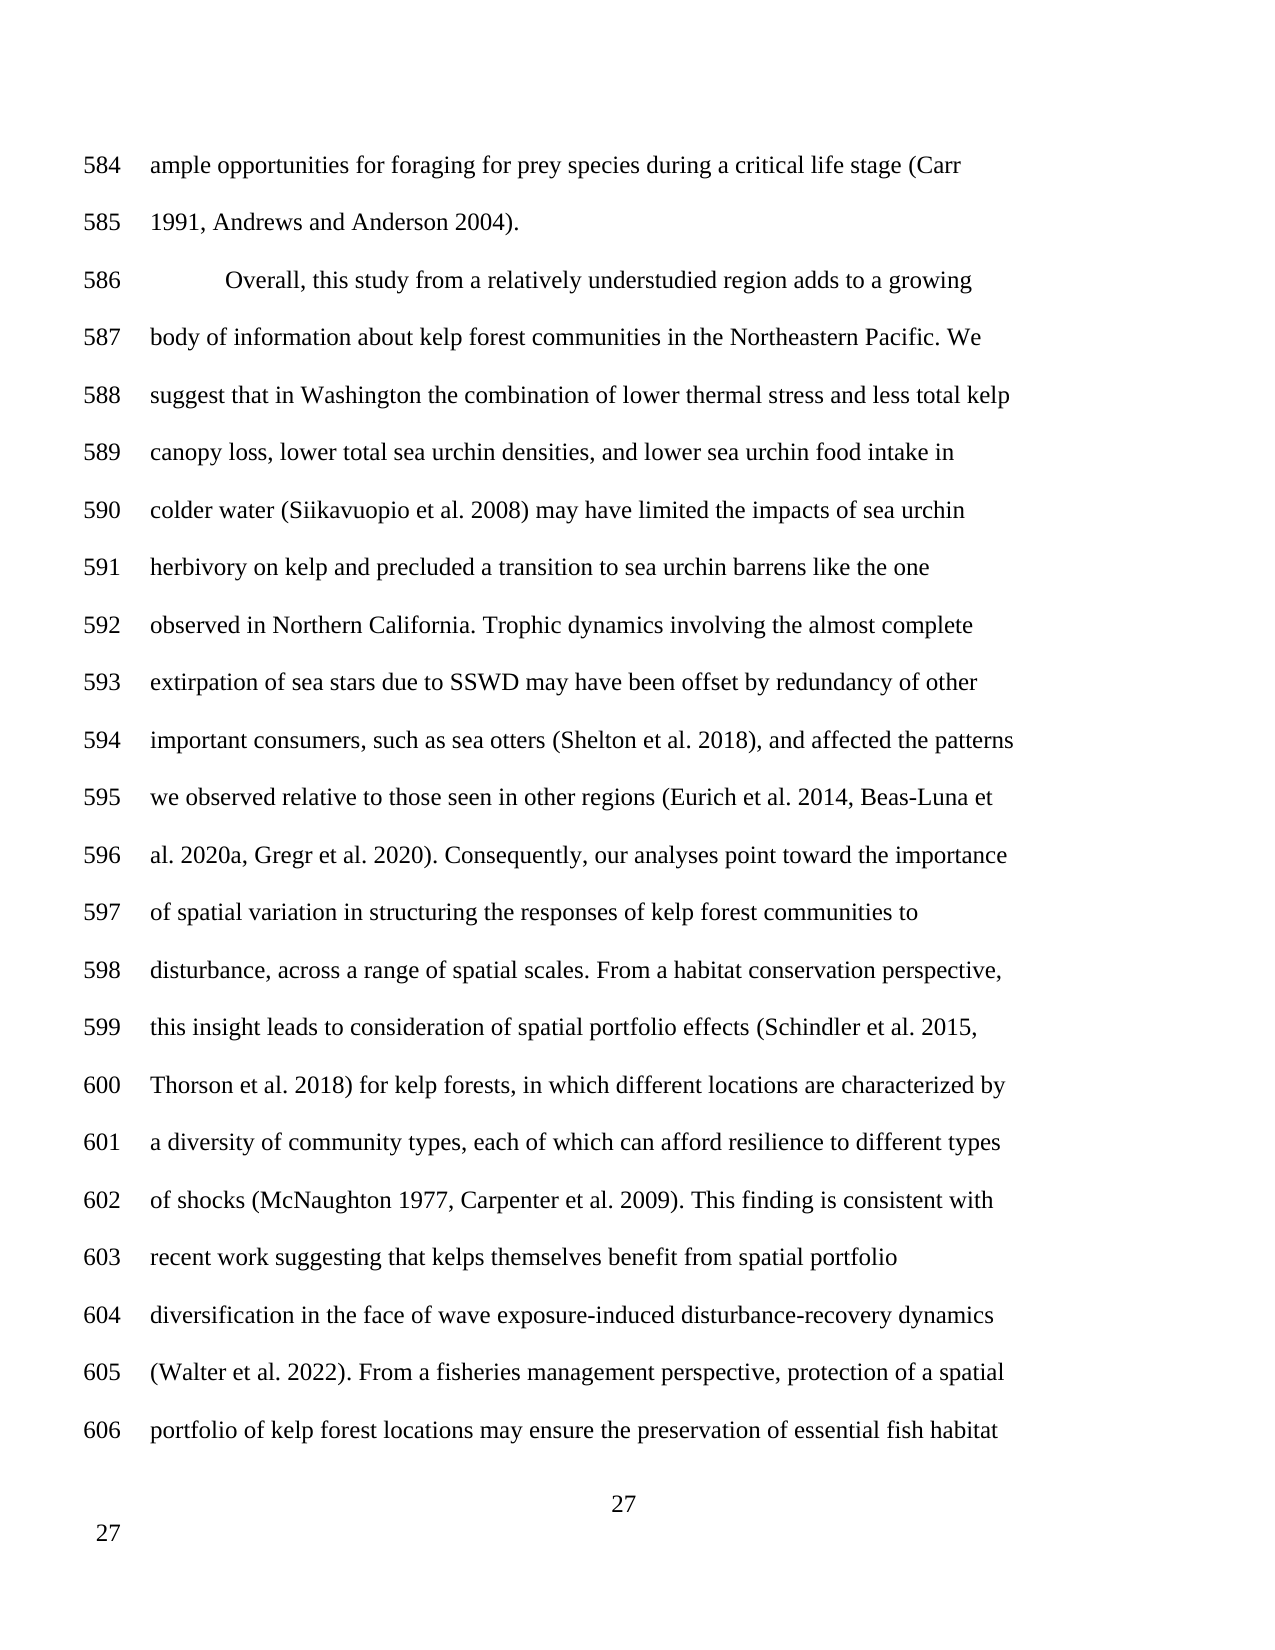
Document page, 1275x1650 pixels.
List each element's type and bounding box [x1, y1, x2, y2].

text [150, 150, 1022, 236]
text [150, 265, 1022, 1444]
